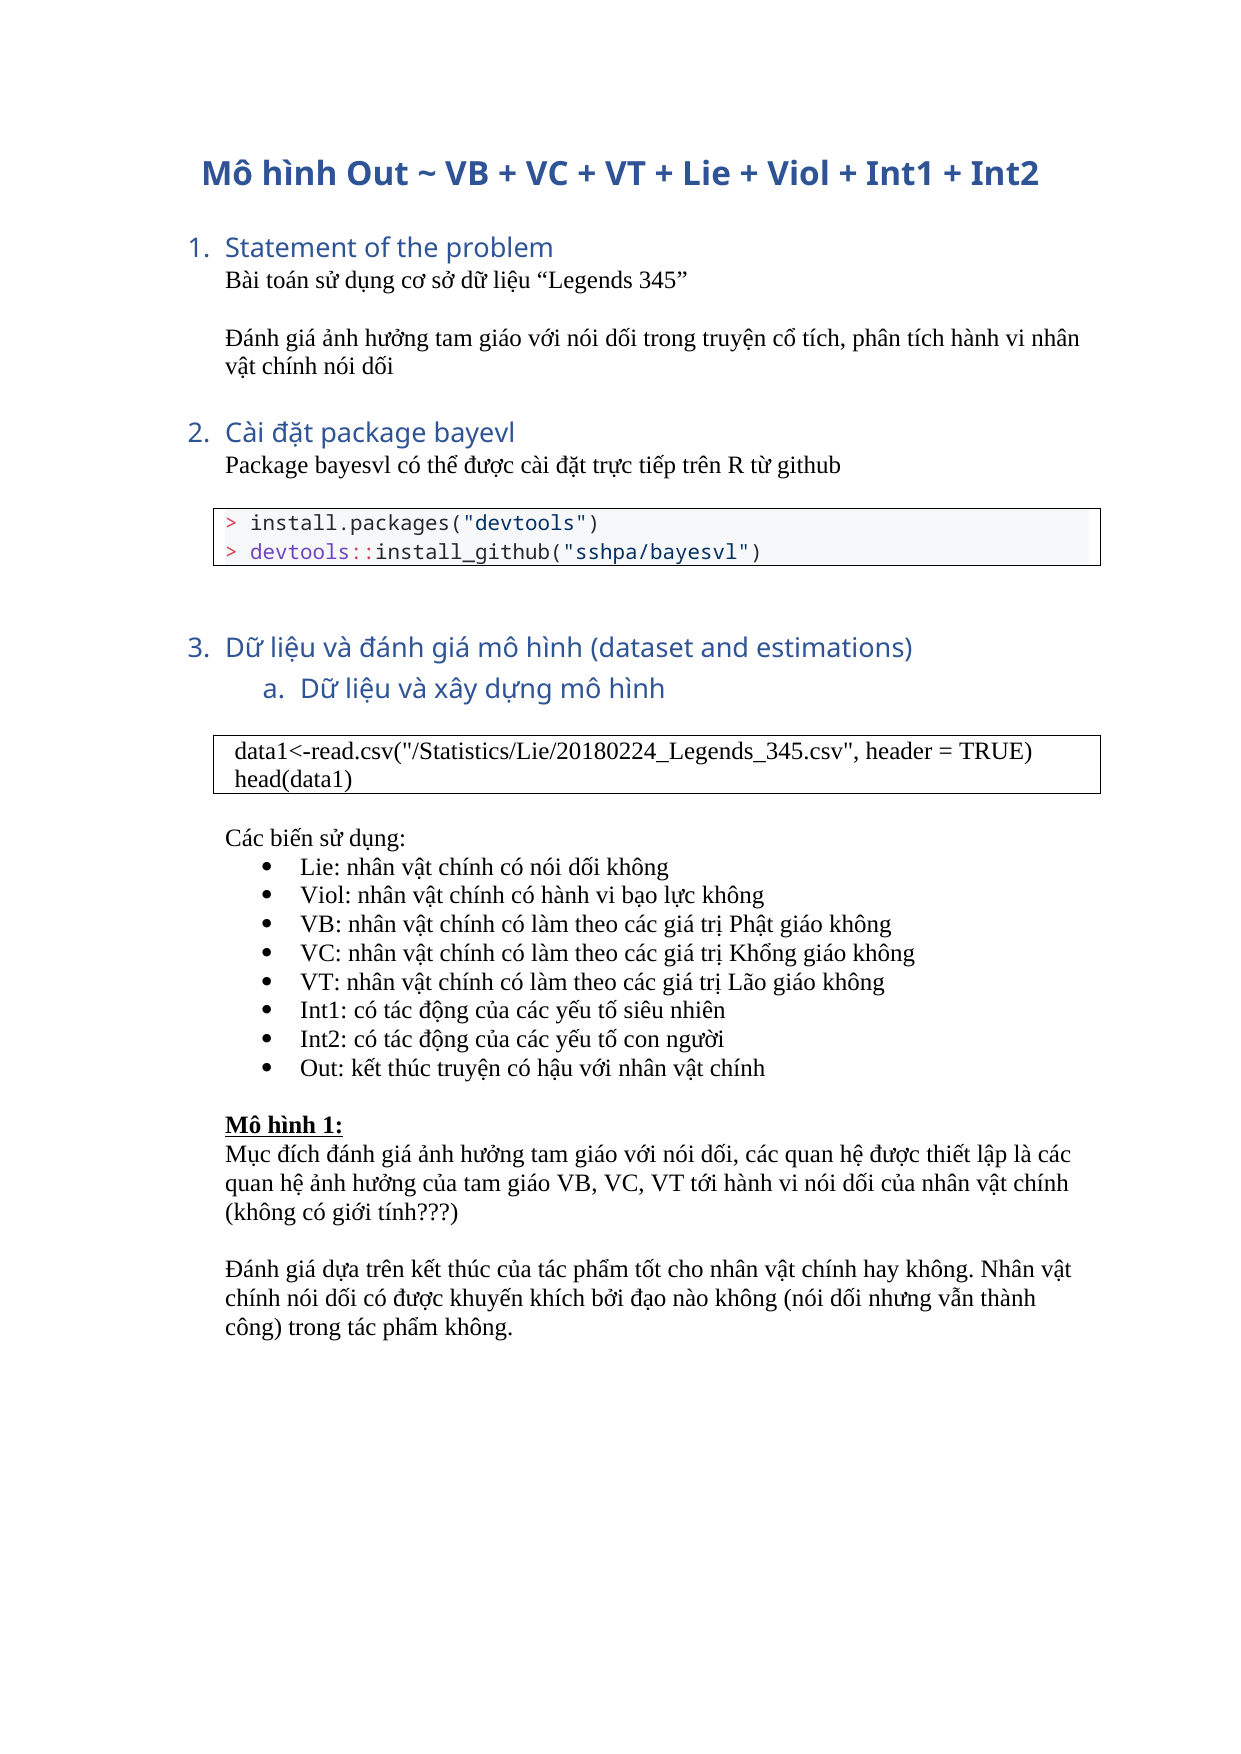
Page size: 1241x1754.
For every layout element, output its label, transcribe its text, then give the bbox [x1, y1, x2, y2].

list Lie: nhân vật chính có nói dối không [262, 852, 1090, 881]
subtitle Dữ liệu và đánh giá mô hình (dataset and estimations) [187, 628, 1090, 665]
list VT: nhân vật chính có làm theo các giá trị Lão giáo không [262, 967, 1090, 996]
text Đánh giá ảnh hưởng tam giáo với nói dối trong truyện cổ tích, phân tích hành vi nhân vật chính nói dối [225, 323, 1090, 380]
table_header data1<-read.csv("/Statistics/Lie/20180224_Legends_345.csv", header = TRUE) head(data1) [214, 736, 1100, 793]
text Các biến sử dụng: [225, 823, 1090, 852]
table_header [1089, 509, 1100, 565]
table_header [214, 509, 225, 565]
subtitle Statement of the problem [187, 228, 1090, 265]
subtitle Mô hình Out ~ VB + VC + VT + Lie + Viol + Int1 + Int2 [150, 150, 1090, 195]
list Out: kết thúc truyện có hậu với nhân vật chính [262, 1053, 1090, 1082]
text Mục đích đánh giá ảnh hưởng tam giáo với nói dối, các quan hệ được thiết lập là các quan hệ ảnh hưởng của tam giáo VB, VC, VT tới hành vi nói dối của nhân vật chính (không có giới tính???) [225, 1139, 1090, 1226]
list Int2: có tác động của các yếu tố con người [262, 1024, 1090, 1053]
list VC: nhân vật chính có làm theo các giá trị Khổng giáo không [262, 938, 1090, 967]
list VB: nhân vật chính có làm theo các giá trị Phật giáo không [262, 909, 1090, 938]
text Bài toán sử dụng cơ sở dữ liệu “Legends 345” [225, 265, 1090, 294]
subtitle Cài đặt package bayevl [187, 413, 1090, 450]
subtitle Dữ liệu và xây dựng mô hình [262, 669, 1090, 706]
text Đánh giá dựa trên kết thúc của tác phẩm tốt cho nhân vật chính hay không. Nhân vật chính nói dối có được khuyến khích bởi đạo nào không (nói dối nhưng vẫn thành công) trong tác phẩm không. [225, 1254, 1090, 1341]
list Viol: nhân vật chính có hành vi bạo lực không [262, 881, 1090, 909]
text Mô hình 1: [225, 1111, 1090, 1139]
text Package bayesvl có thể được cài đặt trực tiếp trên R từ github [225, 450, 1090, 479]
list Int1: có tác động của các yếu tố siêu nhiên [262, 996, 1090, 1024]
